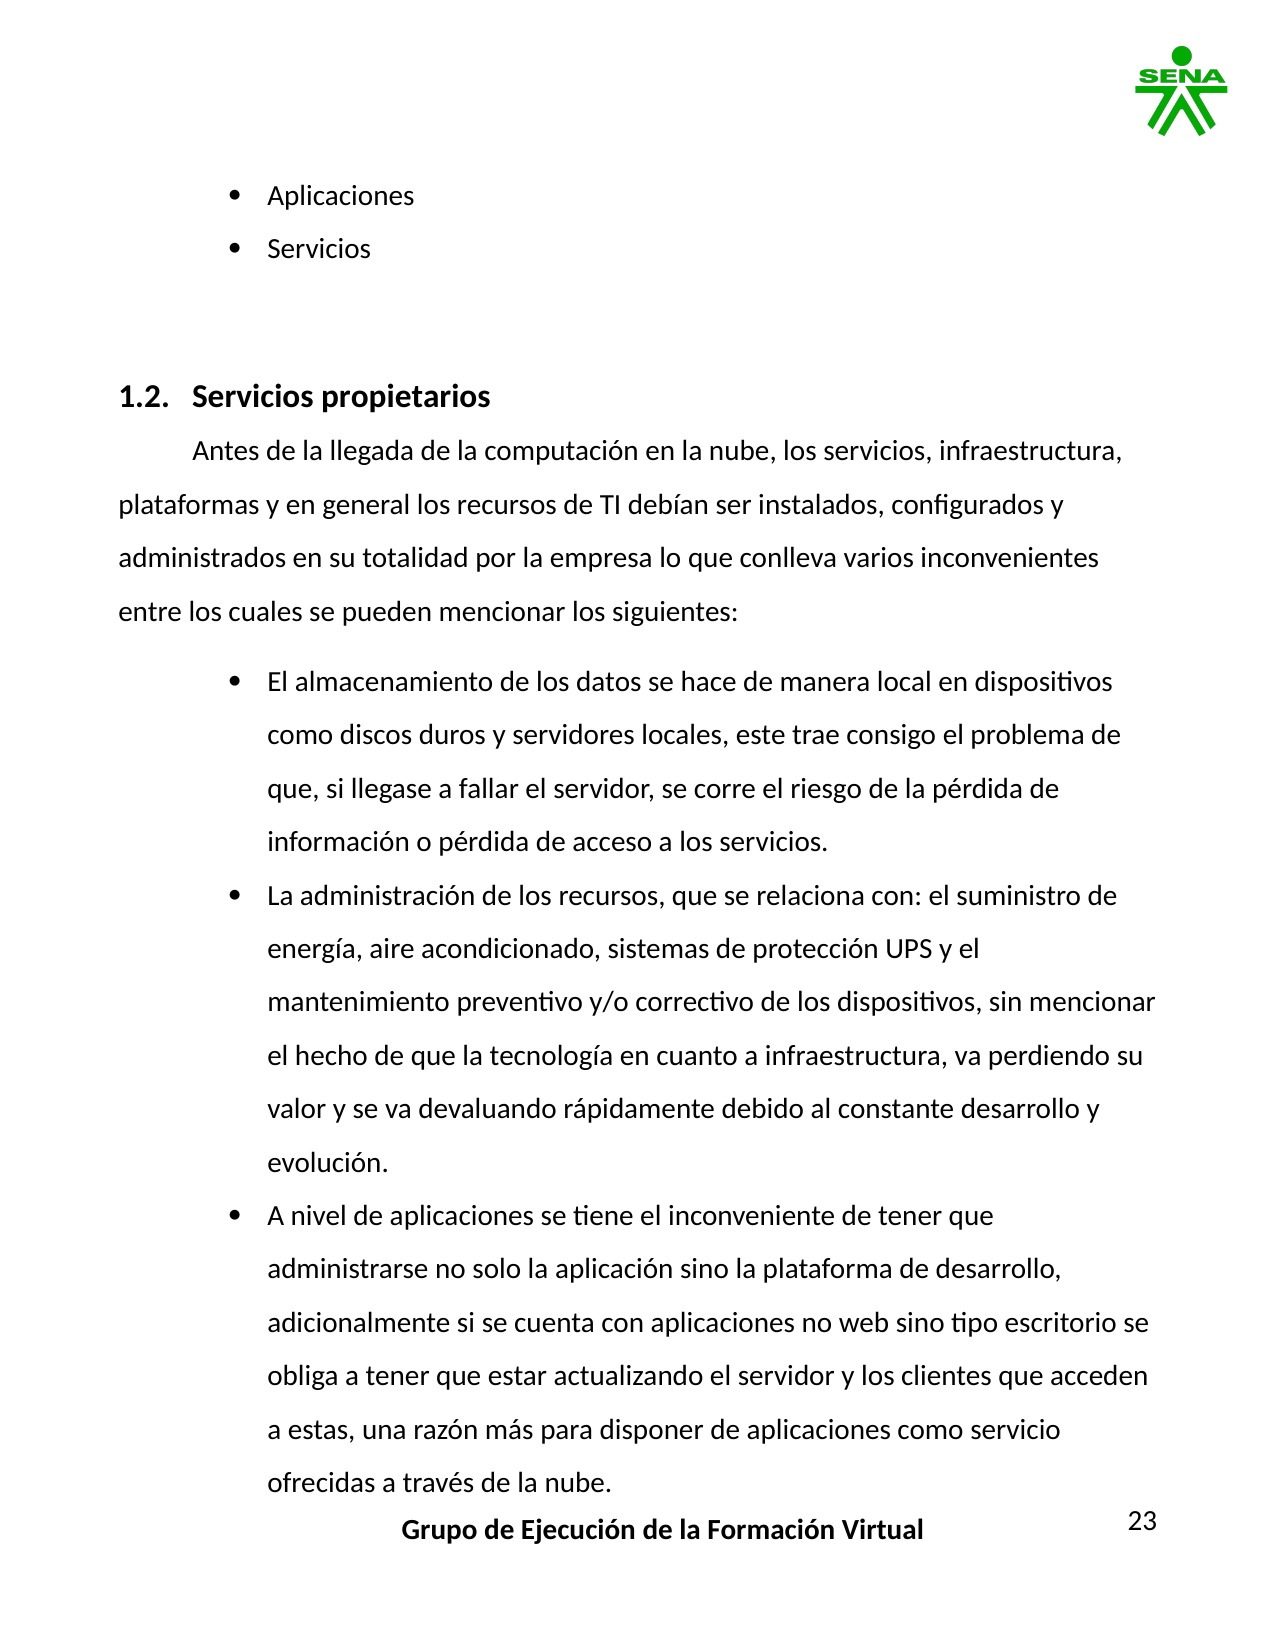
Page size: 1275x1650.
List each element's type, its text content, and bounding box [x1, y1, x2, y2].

subtitle Servicios propietarios [118, 375, 1157, 416]
list La administración de los recursos, que se relaciona con: el suministro de energía, aire acondicionado, sistemas de protección UPS y el mantenimiento preventivo y/o correctivo de los dispositivos, sin mencionar el hecho de que la tecnología en cuanto a infraestructura, va perdiendo su valor y se va devaluando rápidamente debido al constante desarrollo y evolución. [229, 877, 1157, 1179]
list Servicios [229, 231, 1157, 266]
list Aplicaciones [229, 177, 1157, 213]
text Antes de la llegada de la computación en la nube, los servicios, infraestructura, plataformas y en general los recursos de TI debían ser instalados, configurados y administrados en su totalidad por la empresa lo que conlleva varios inconvenientes entre los cuales se pueden mencionar los siguientes: [118, 432, 1157, 628]
list El almacenamiento de los datos se hace de manera local en dispositivos como discos duros y servidores locales, este trae consigo el problema de que, si llegase a fallar el servidor, se corre el riesgo de la pérdida de información o pérdida de acceso a los servicios. [229, 663, 1157, 859]
list A nivel de aplicaciones se tiene el inconveniente de tener que administrarse no solo la aplicación sino la plataforma de desarrollo, adicionalmente si se cuenta con aplicaciones no web sino tipo escritorio se obliga a tener que estar actualizando el servidor y los clientes que acceden a estas, una razón más para disponer de aplicaciones como servicio ofrecidas a través de la nube. [229, 1197, 1157, 1500]
picture [1135, 46, 1228, 136]
